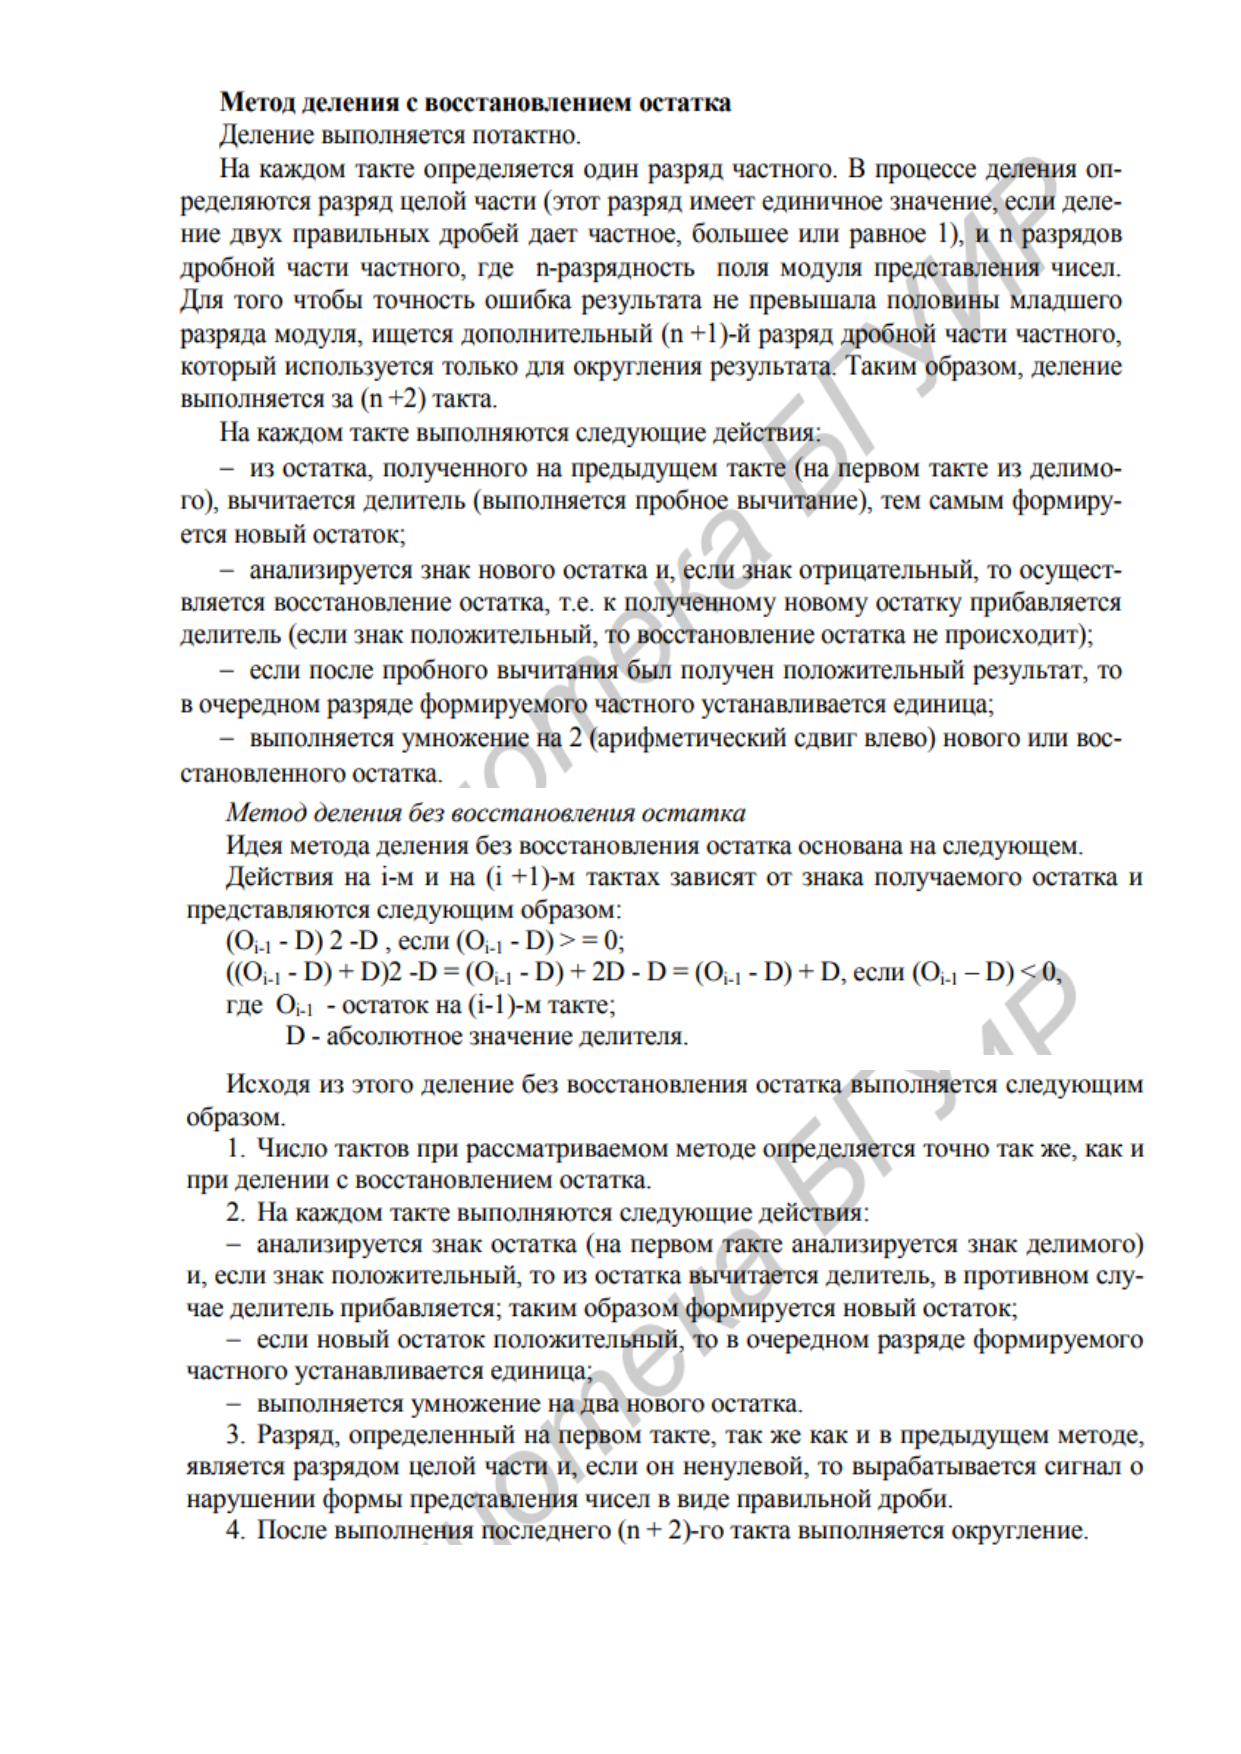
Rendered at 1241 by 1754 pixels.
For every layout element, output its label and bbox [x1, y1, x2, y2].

picture [177, 1070, 1152, 1545]
picture [177, 85, 1152, 790]
picture [177, 798, 1152, 1055]
